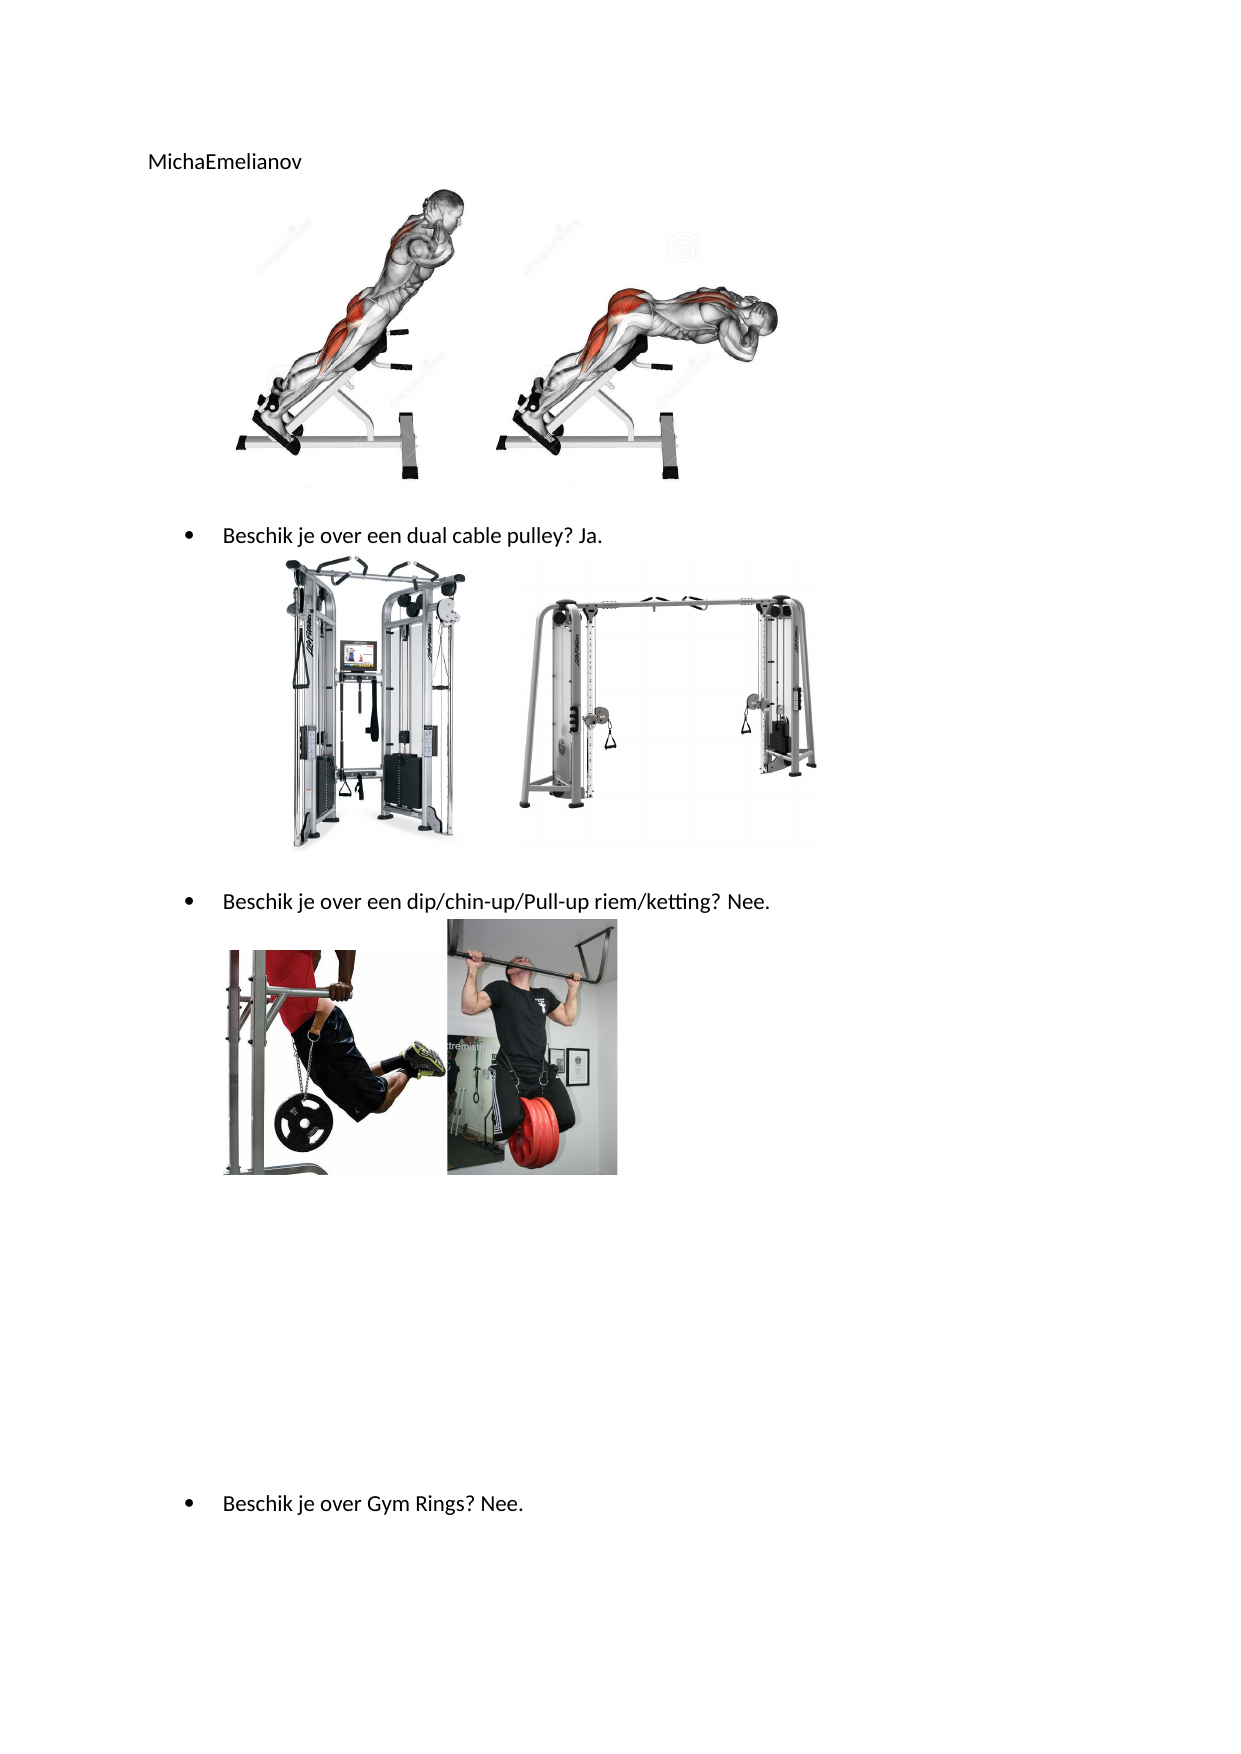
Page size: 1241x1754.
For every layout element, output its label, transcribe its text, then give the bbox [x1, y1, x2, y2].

picture [222, 175, 781, 488]
picture [222, 553, 817, 851]
list Beschik je over een dual cable pulley? Ja. [185, 522, 1093, 549]
picture [222, 919, 618, 1175]
list Beschik je over Gym Rings? Nee. [185, 1489, 1093, 1517]
list Beschik je over een dip/chin-up/Pull-up riem/ketting? Nee. [185, 887, 1093, 915]
